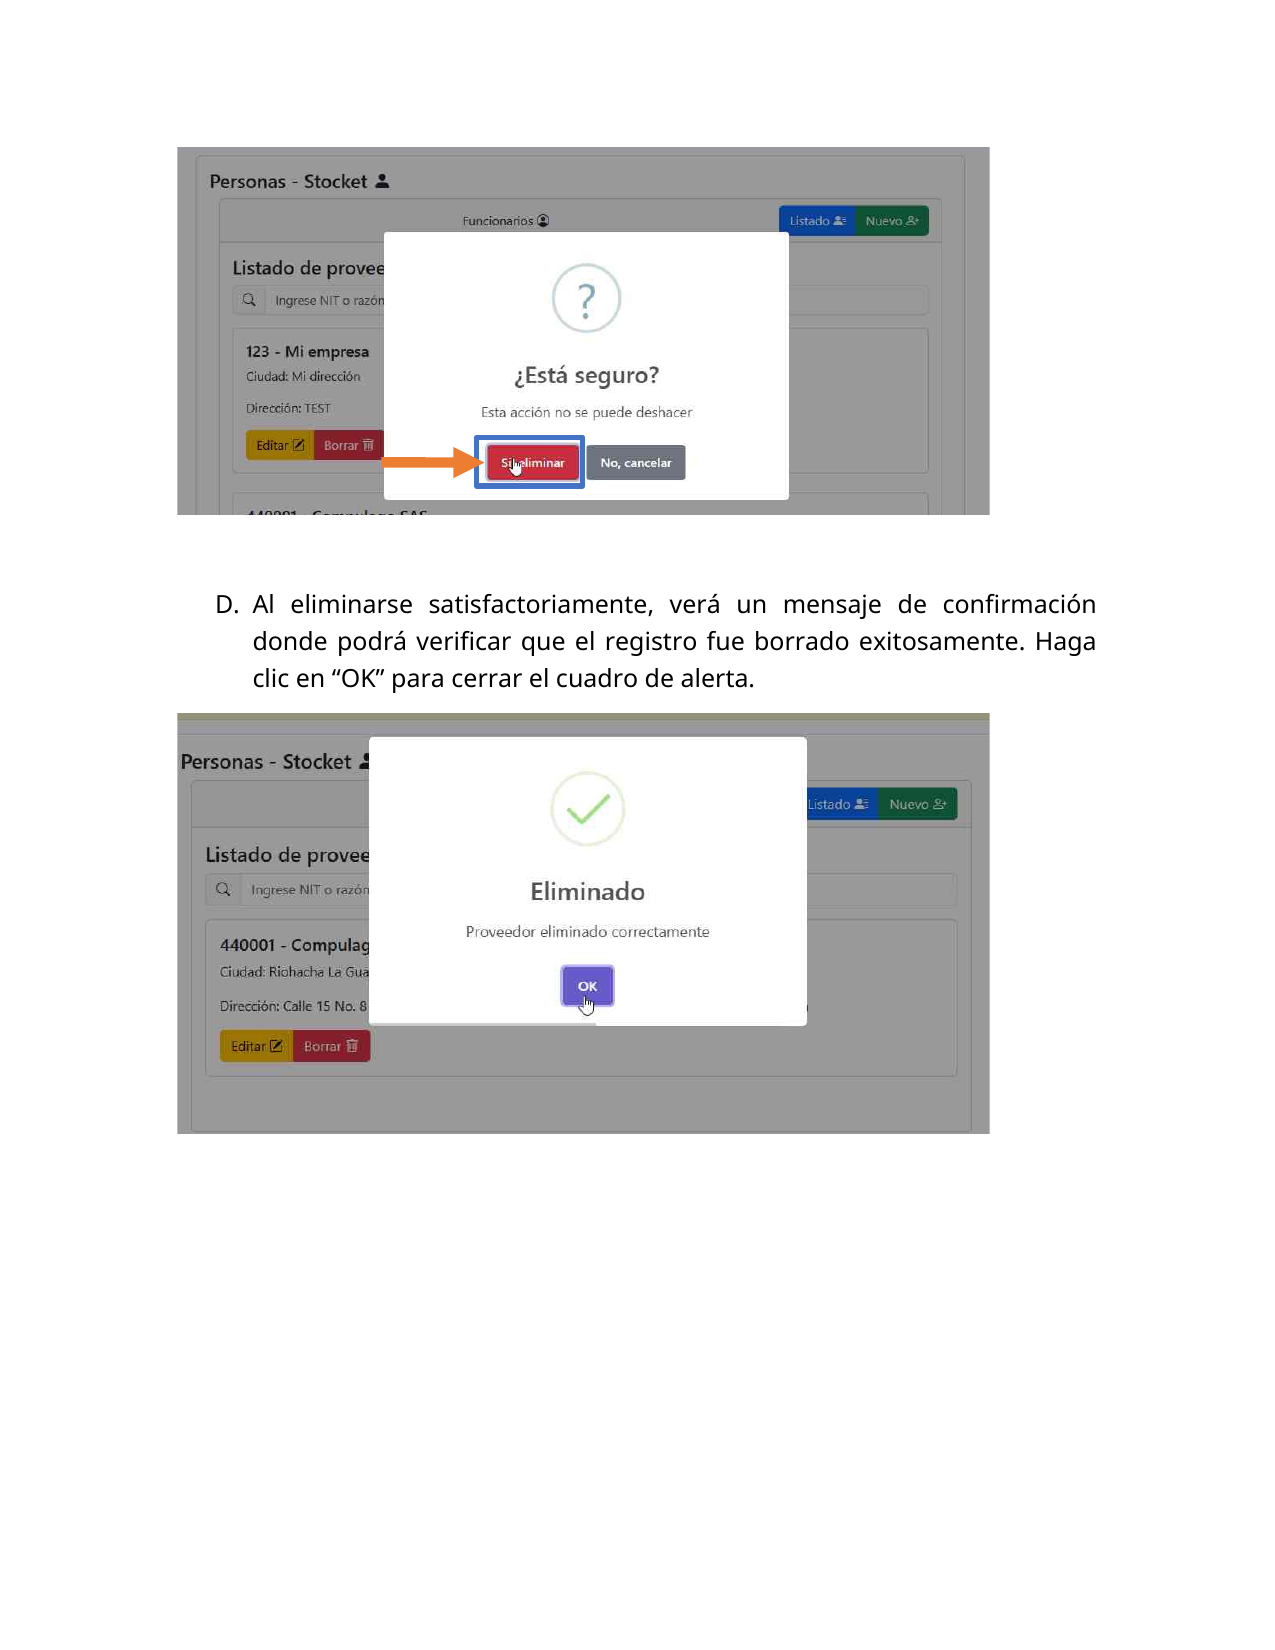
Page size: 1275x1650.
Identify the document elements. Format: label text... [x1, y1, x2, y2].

picture [177, 713, 990, 1134]
picture [177, 147, 990, 515]
list Al eliminarse satisfactoriamente, verá un mensaje de confirmación donde podrá verificar que el registro fue borrado exitosamente. Haga clic en “OK” para cerrar el cuadro de alerta. [215, 587, 1098, 694]
